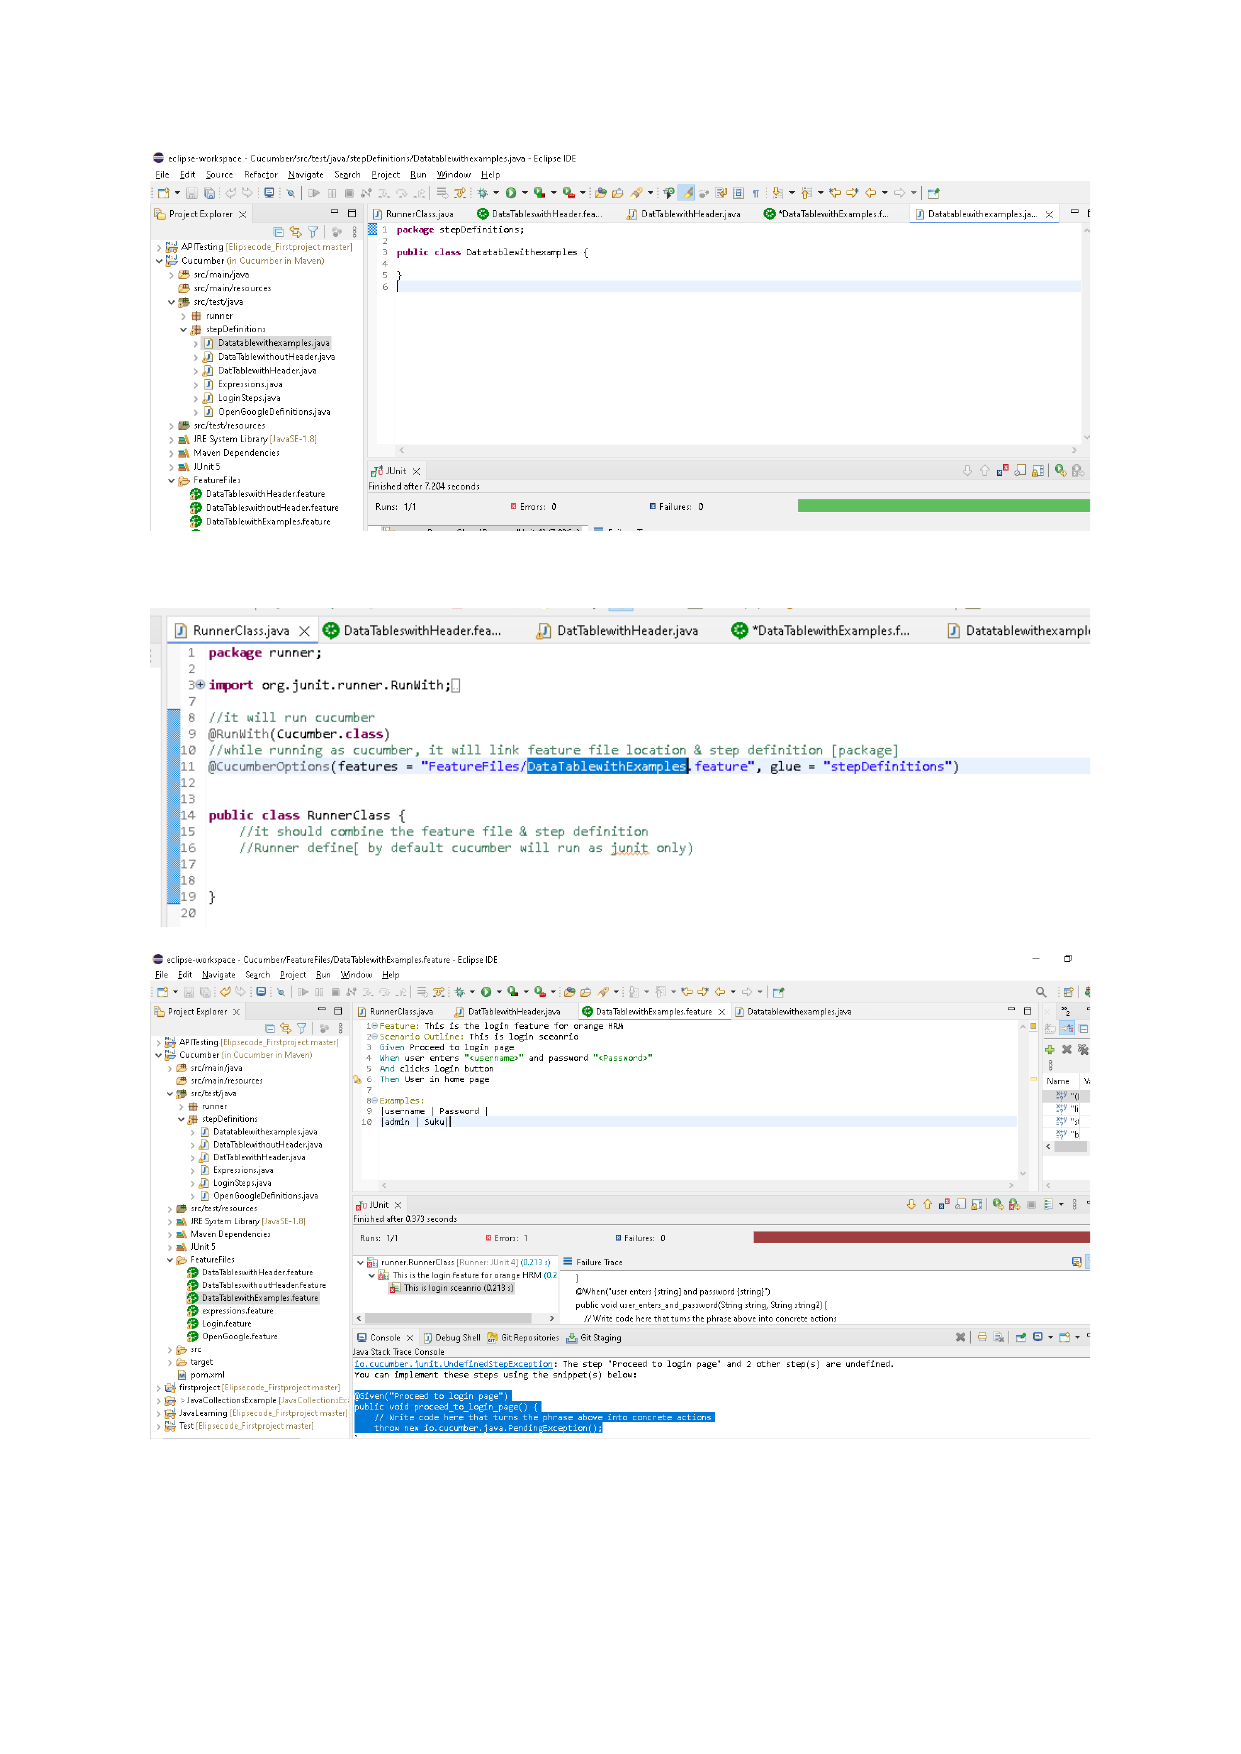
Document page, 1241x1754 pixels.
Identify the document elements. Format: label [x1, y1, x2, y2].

picture [150, 150, 1091, 531]
picture [150, 951, 1091, 1439]
picture [150, 608, 1091, 927]
